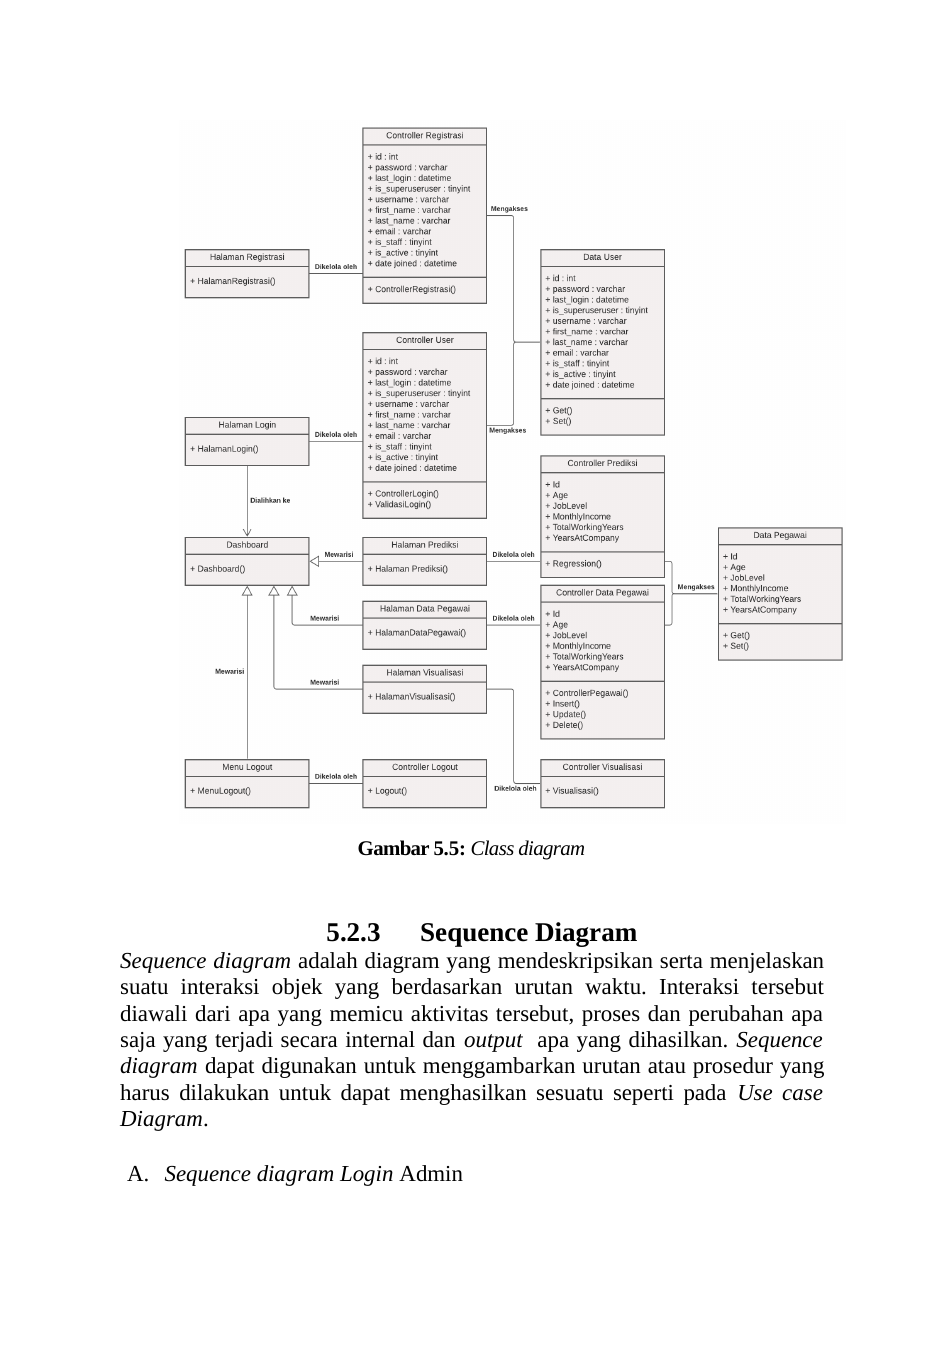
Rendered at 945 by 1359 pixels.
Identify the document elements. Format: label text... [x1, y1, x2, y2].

list Sequence diagram adalah diagram yang mendeskripsikan serta menjelaskan suatu interaksi objek yang berdasarkan urutan waktu. Interaksi tersebut diawali dari apa yang memicu aktivitas tersebut, proses dan perubahan apa saja yang terjadi secara internal dan output apa yang dihasilkan. Sequence diagram dapat digunakan untuk menggambarkan urutan atau prosedur yang harus dilakukan untuk dapat menghasilkan sesuatu seperti pada Use case Diagram. [120, 947, 825, 1132]
picture [179, 120, 847, 824]
list Sequence diagram Login Admin [127, 1160, 825, 1187]
text Gambar 5.5: Class diagram [120, 836, 825, 860]
subtitle Sequence Diagram [326, 916, 825, 947]
